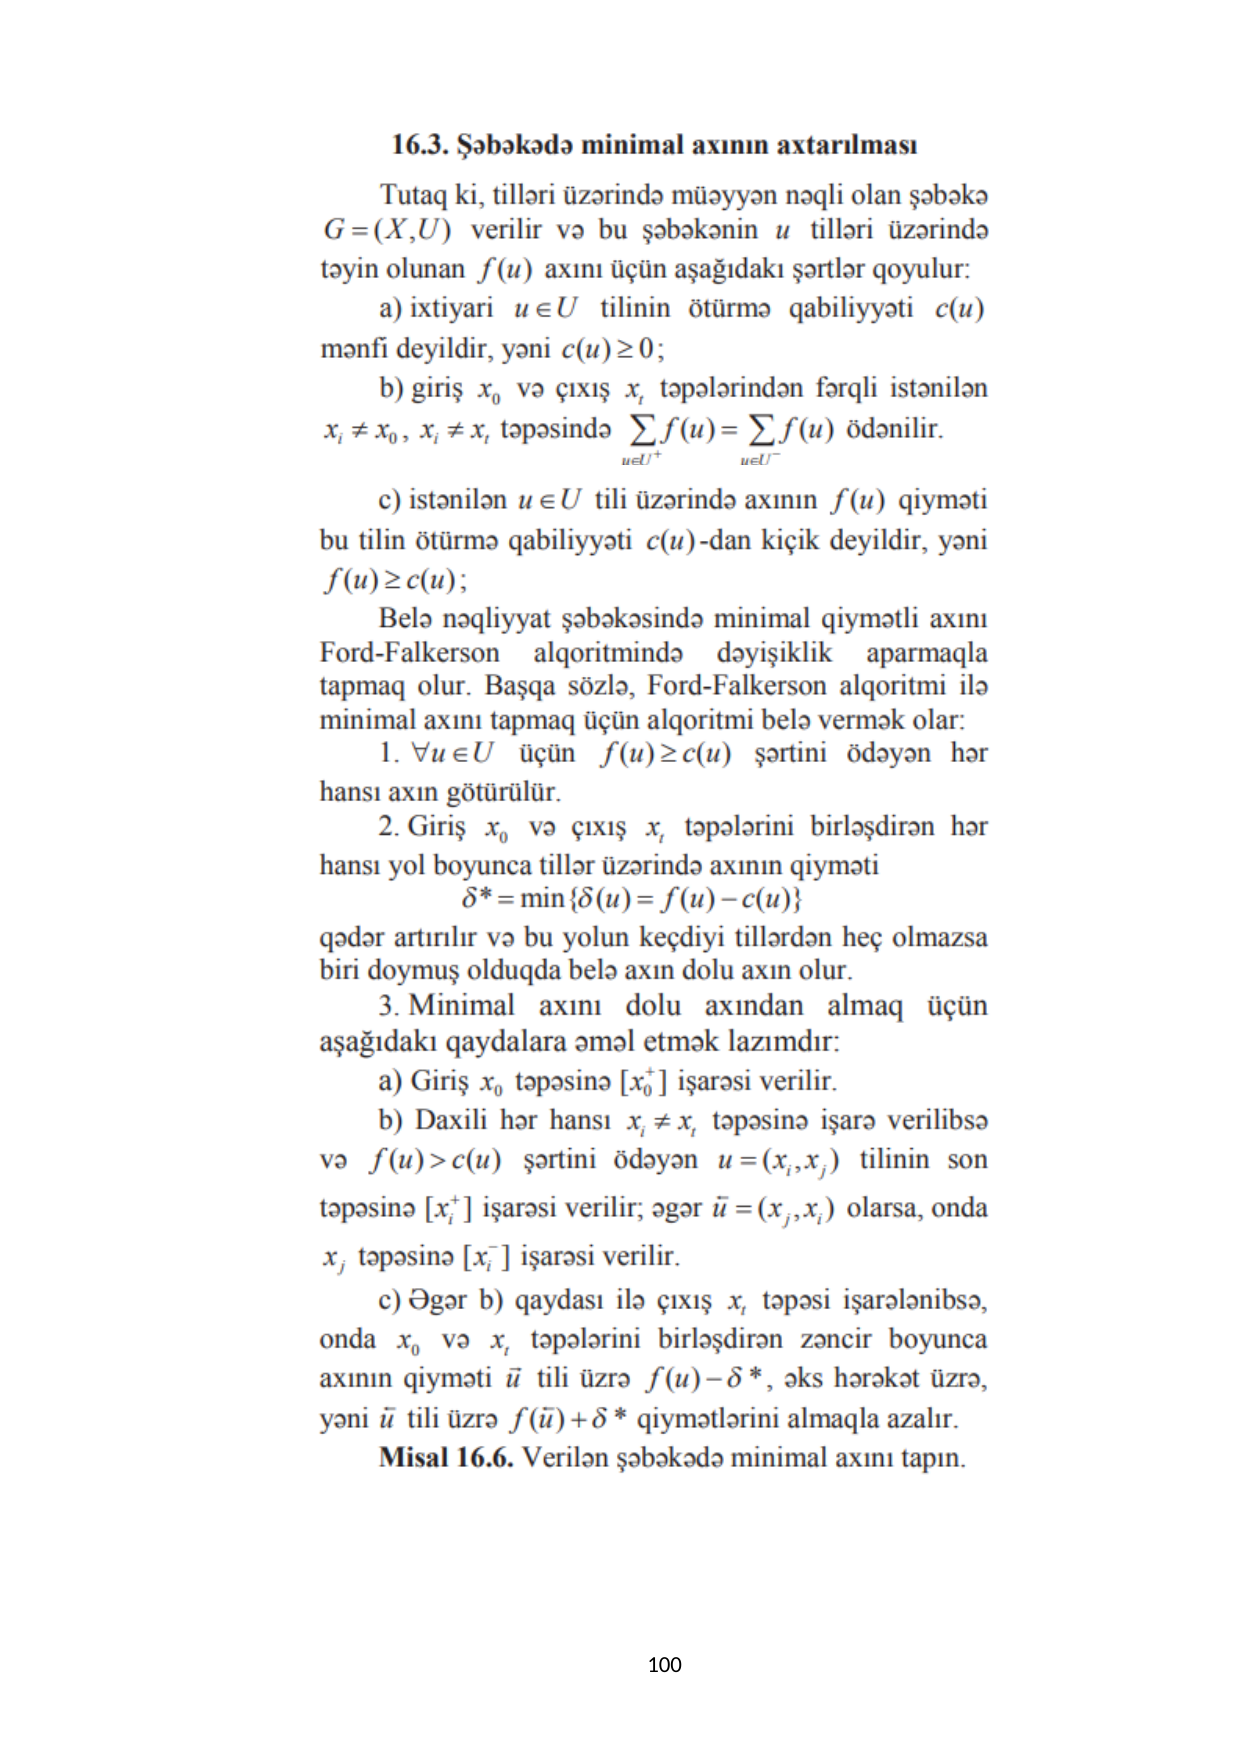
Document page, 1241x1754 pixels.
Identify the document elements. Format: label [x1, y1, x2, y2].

picture [301, 118, 1028, 1495]
